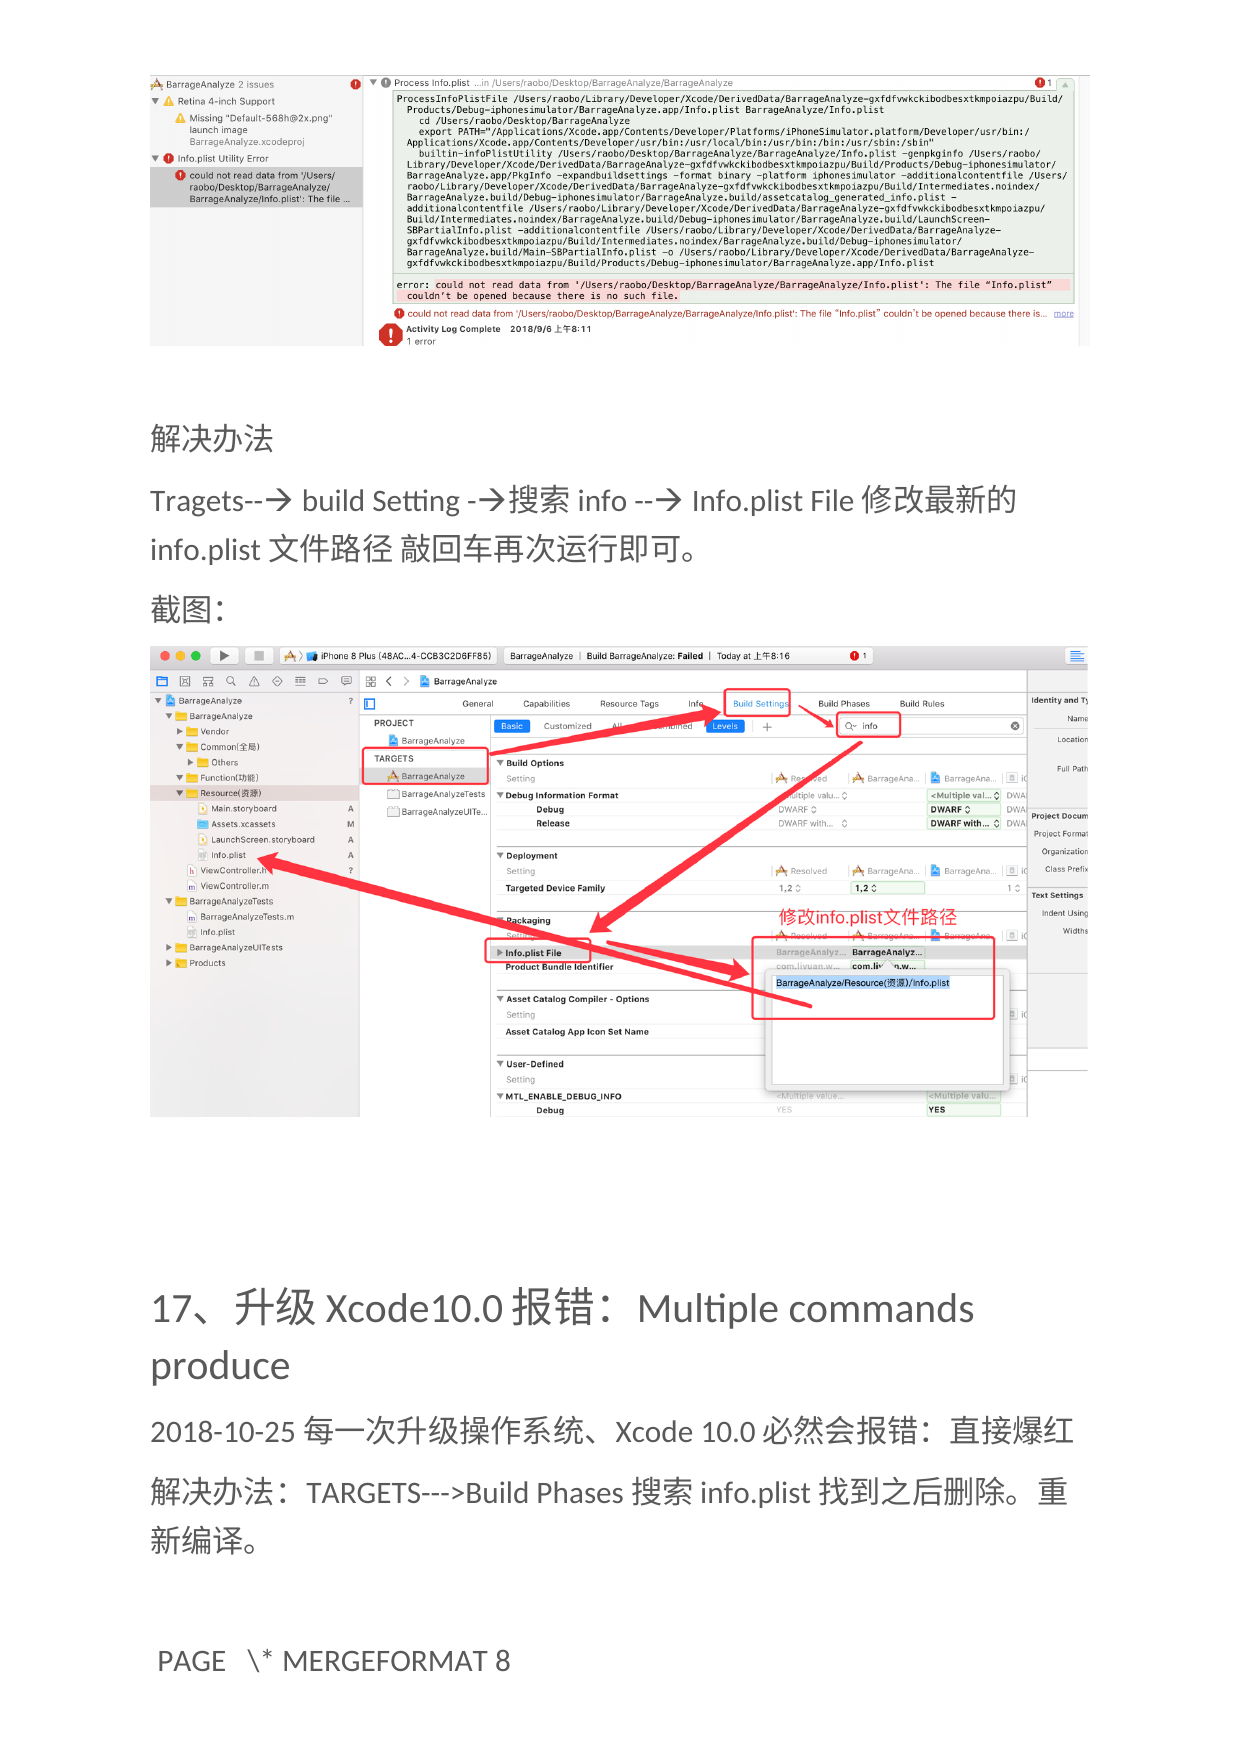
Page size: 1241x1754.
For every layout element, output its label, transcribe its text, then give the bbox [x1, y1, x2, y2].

text 截图： [150, 586, 1090, 631]
picture [150, 75, 1090, 346]
text Tragets-- build Setting -搜索 info -- Info.plist File 修改最新的 info.plist 文件路径 敲回车再次运行即可。 [150, 476, 1090, 569]
picture [150, 646, 1088, 1117]
text 解决办法：TARGETS--->Build Phases 搜索info.plist 找到之后删除。重新编译。 [150, 1467, 1090, 1561]
text 解决办法 [150, 414, 1090, 459]
subtitle 17、升级Xcode10.0报错：Multiple commands produce [150, 1274, 1090, 1390]
text 2018-10-25 每一次升级操作系统、Xcode 10.0必然会报错：直接爆红 [150, 1406, 1090, 1451]
